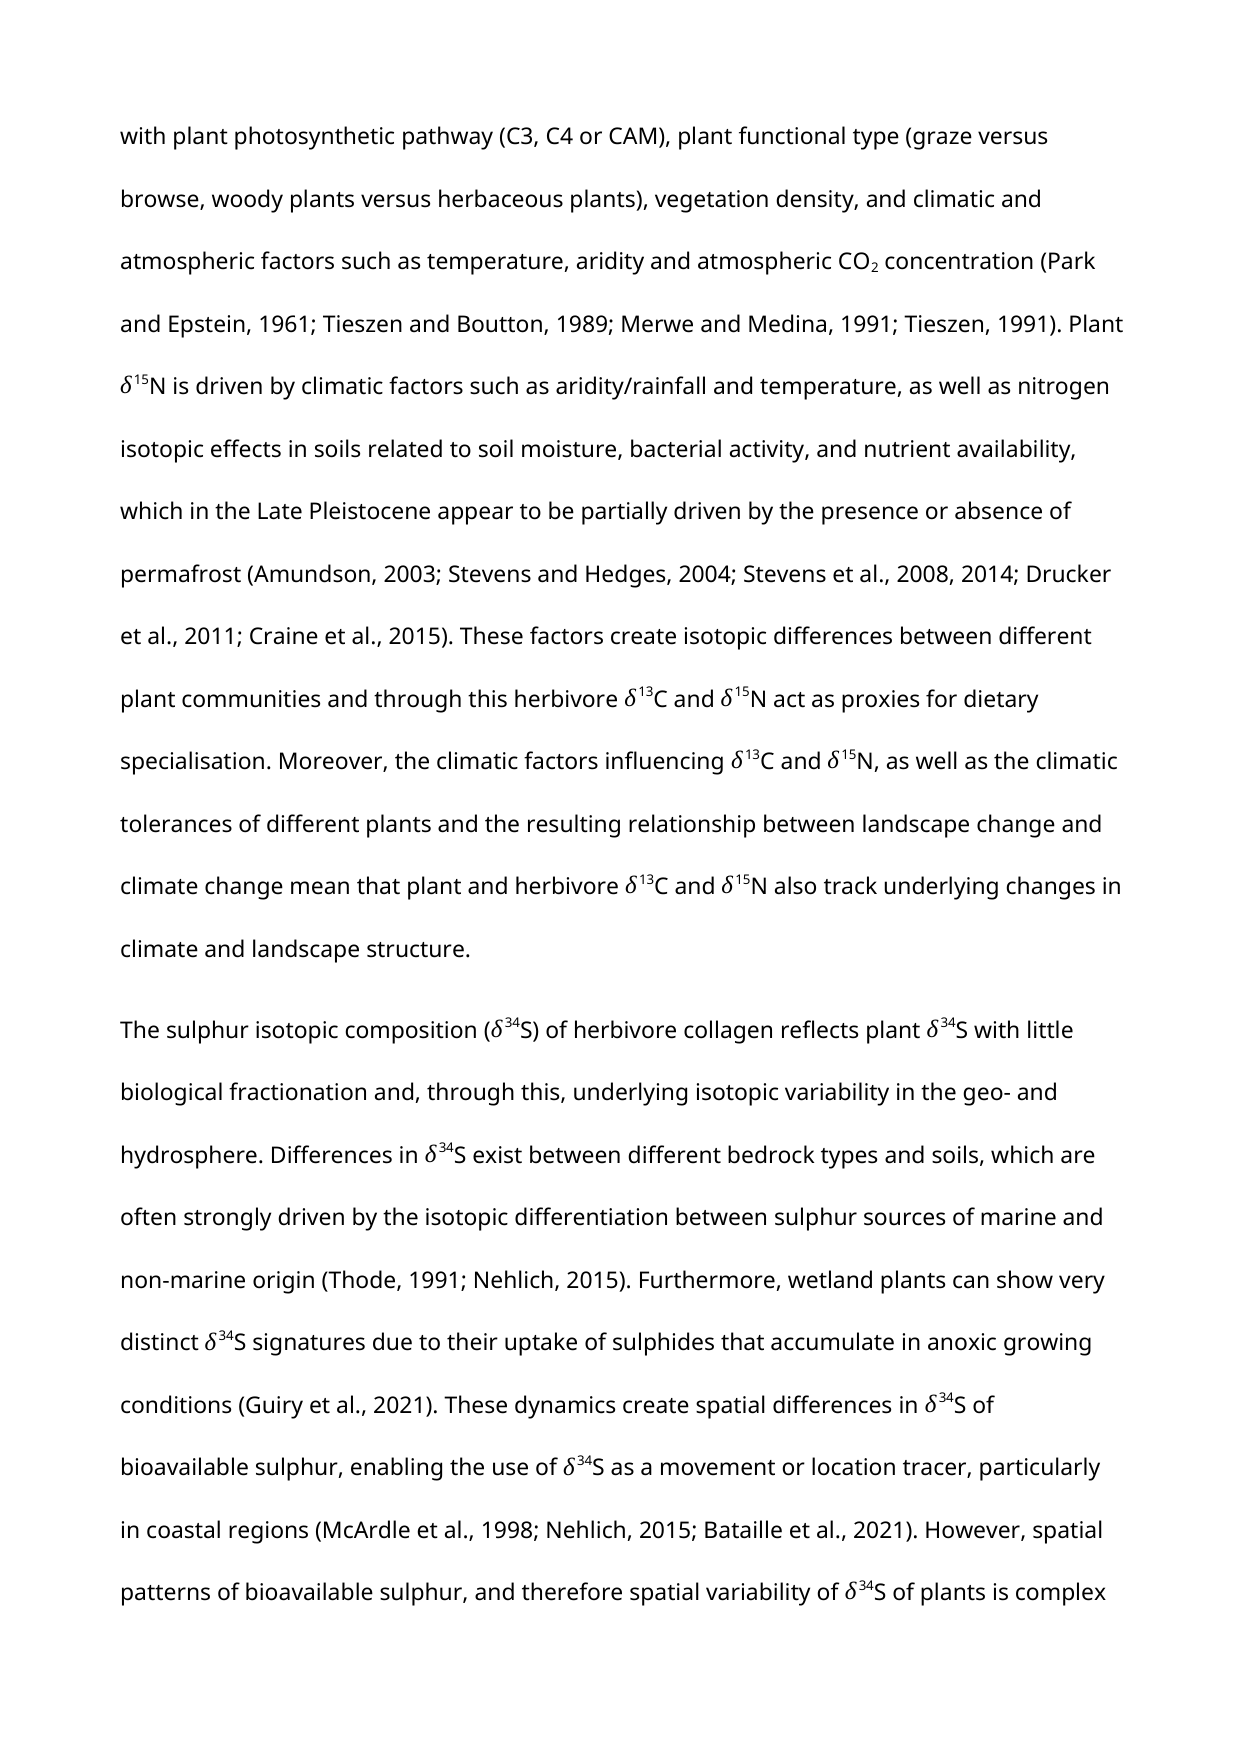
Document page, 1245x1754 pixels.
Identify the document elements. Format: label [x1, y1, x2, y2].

text [120, 1014, 1125, 1607]
text [120, 120, 1125, 964]
